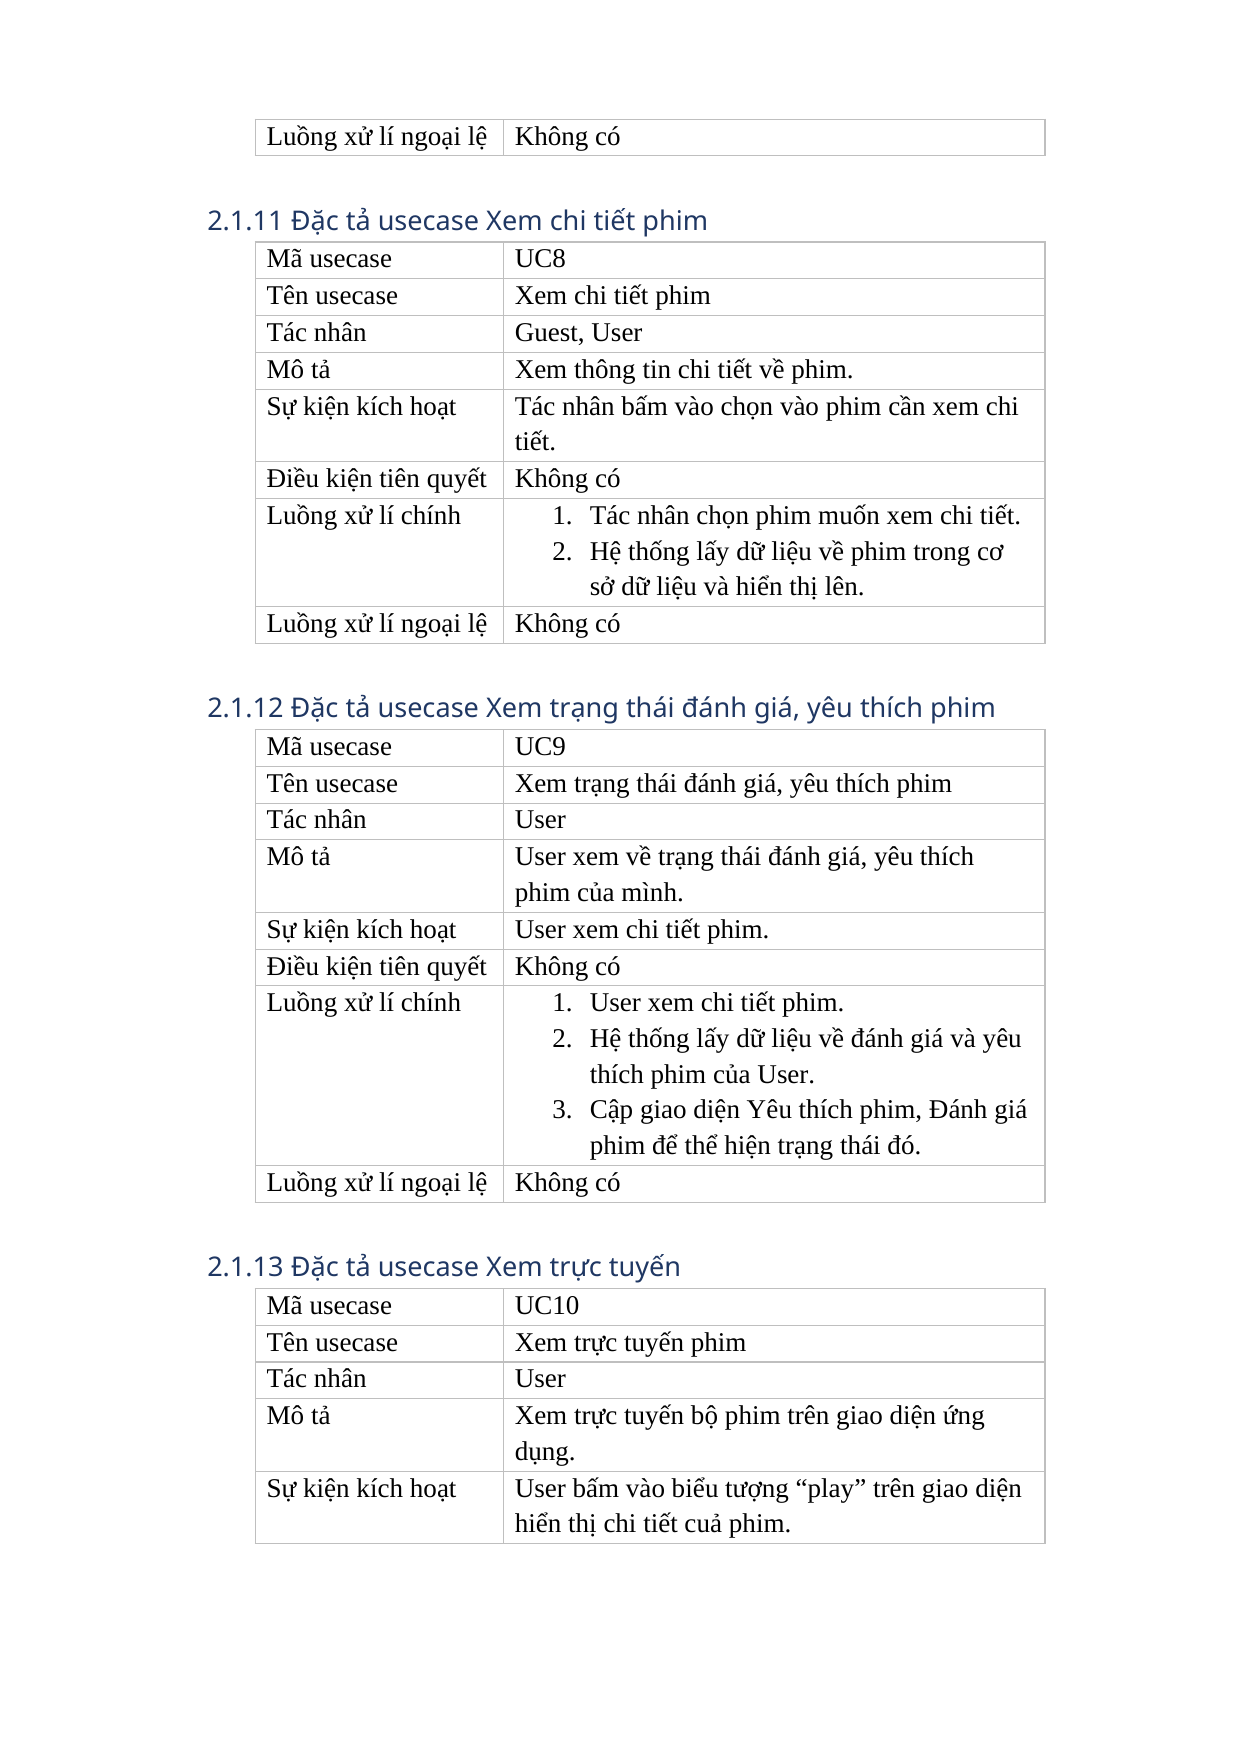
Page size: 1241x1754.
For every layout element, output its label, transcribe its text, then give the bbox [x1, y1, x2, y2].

table_header Mã usecase [256, 730, 503, 766]
table_cell Tên usecase [256, 767, 503, 802]
table_cell Luồng xử lí ngoại lệ [256, 120, 503, 155]
table_header Mã usecase [256, 243, 503, 278]
table_cell Không có [504, 950, 1044, 985]
table_cell Luồng xử lí chính [256, 986, 503, 1165]
table_cell Sự kiện kích hoạt [256, 913, 503, 948]
table_cell Luồng xử lí ngoại lệ [256, 607, 503, 643]
table_cell Guest, User [504, 316, 1044, 352]
table_cell Tác nhân chọn phim muốn xem chi tiết. Hệ thống lấy dữ liệu về phim trong cơ sở dữ liệu và hiển thị lên. [504, 499, 1044, 606]
table_cell Điều kiện tiên quyết [256, 462, 503, 498]
table_cell Không có [504, 462, 1044, 498]
table_cell Xem trạng thái đánh giá, yêu thích phim [504, 767, 1044, 802]
table_header UC9 [504, 730, 1044, 766]
table_cell User xem chi tiết phim. Hệ thống lấy dữ liệu về đánh giá và yêu thích phim của User. Cập giao diện Yêu thích phim, Đánh giá phim để thể hiện trạng thái đó. [504, 986, 1044, 1165]
table_cell Không có [504, 1166, 1044, 1202]
table_cell Mô tả [256, 840, 503, 912]
table_cell Tác nhân [256, 316, 503, 352]
table_cell User xem về trạng thái đánh giá, yêu thích phim của mình. [504, 840, 1044, 912]
table_cell User [504, 1363, 1044, 1398]
table_cell Tên usecase [256, 279, 503, 315]
table_cell Xem thông tin chi tiết về phim. [504, 353, 1044, 388]
table_cell Sự kiện kích hoạt [256, 1472, 503, 1543]
table_header UC8 [504, 243, 1044, 278]
table_header UC10 [504, 1289, 1044, 1325]
table_header Mã usecase [256, 1289, 503, 1325]
table_cell Xem chi tiết phim [504, 279, 1044, 315]
table_cell Không có [504, 607, 1044, 643]
table_cell Mô tả [256, 1399, 503, 1471]
table_cell User [504, 804, 1044, 839]
table_cell Xem trực tuyến phim [504, 1326, 1044, 1361]
table_cell Mô tả [256, 353, 503, 388]
table_cell Tác nhân [256, 804, 503, 839]
table_cell Luồng xử lí ngoại lệ [256, 1166, 503, 1202]
table_cell Điều kiện tiên quyết [256, 950, 503, 985]
table_cell Tên usecase [256, 1326, 503, 1361]
table_cell User bấm vào biểu tượng “play” trên giao diện hiển thị chi tiết cuả phim. [504, 1472, 1044, 1543]
table_cell Sự kiện kích hoạt [256, 390, 503, 461]
table_cell Xem trực tuyến bộ phim trên giao diện ứng dụng. [504, 1399, 1044, 1471]
table_cell Tác nhân bấm vào chọn vào phim cần xem chi tiết. [504, 390, 1044, 461]
table_cell User xem chi tiết phim. [504, 913, 1044, 948]
table_cell Tác nhân [256, 1363, 503, 1398]
subtitle 2.1.12 Đặc tả usecase Xem trạng thái đánh giá, yêu thích phim [207, 688, 1093, 725]
table_cell Luồng xử lí chính [256, 499, 503, 606]
subtitle 2.1.11 Đặc tả usecase Xem chi tiết phim [207, 201, 1093, 238]
table_cell Không có [504, 120, 1044, 155]
subtitle 2.1.13 Đặc tả usecase Xem trực tuyến [207, 1247, 1093, 1284]
